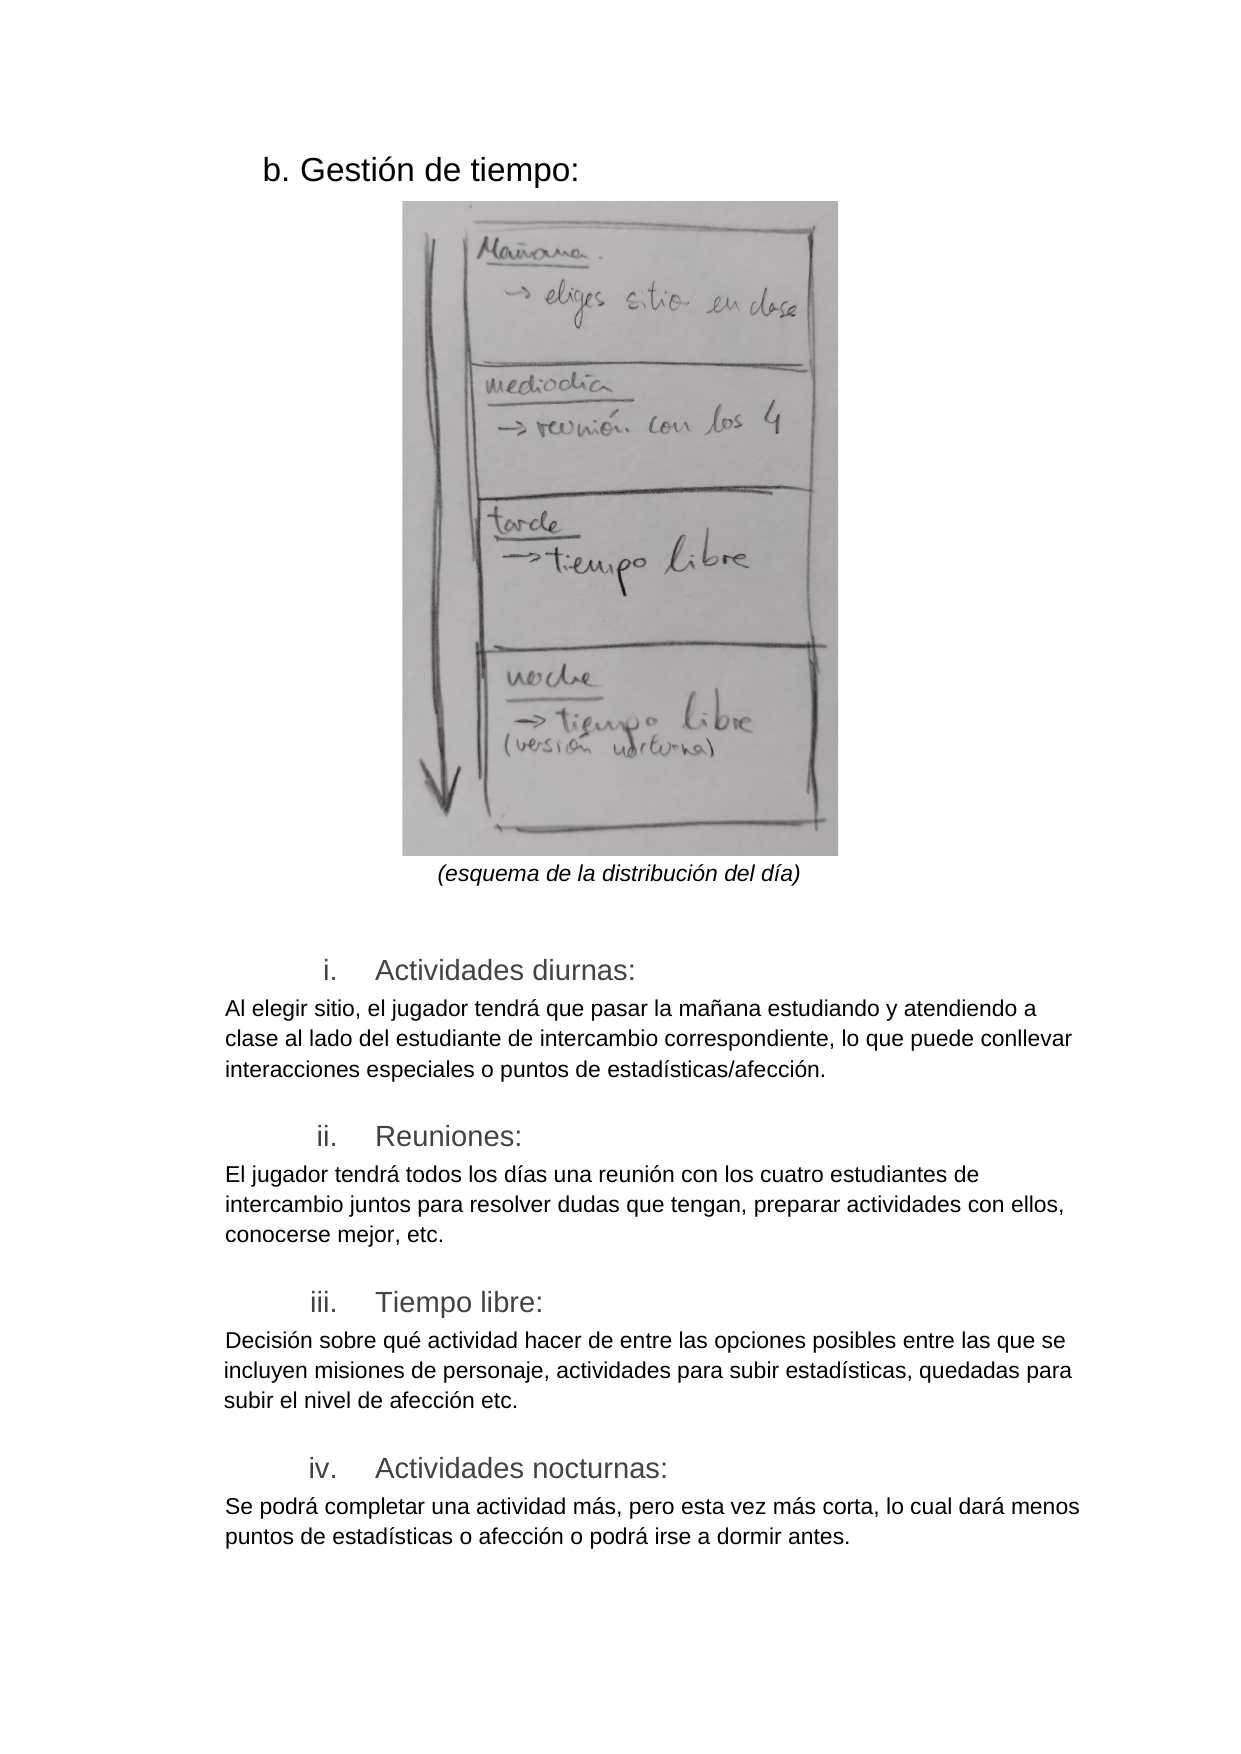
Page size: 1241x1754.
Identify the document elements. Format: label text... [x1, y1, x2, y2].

subtitle Gestión de tiempo: [262, 150, 1090, 188]
picture [402, 201, 839, 856]
subtitle Actividades diurnas: [337, 953, 1090, 987]
text Se podrá completar una actividad más, pero esta vez más corta, lo cual dará menos puntos de estadísticas o afección o podrá irse a dormir antes. [225, 1493, 1090, 1549]
text (esquema de la distribución del día) [150, 859, 1090, 886]
text Decisión sobre qué actividad hacer de entre las opciones posibles entre las que se incluyen misiones de personaje, actividades para subir estadísticas, quedadas para subir el nivel de afección etc. [224, 1327, 1090, 1413]
text Al elegir sitio, el jugador tendrá que pasar la mañana estudiando y atendiendo a clase al lado del estudiante de intercambio correspondiente, lo que puede conllevar interacciones especiales o puntos de estadísticas/afección. [225, 995, 1090, 1082]
subtitle Actividades nocturnas: [337, 1451, 1090, 1484]
text El jugador tendrá todos los días una reunión con los cuatro estudiantes de intercambio juntos para resolver dudas que tengan, preparar actividades con ellos, conocerse mejor, etc. [225, 1161, 1090, 1248]
subtitle Tiempo libre: [337, 1285, 1090, 1318]
subtitle Reuniones: [337, 1119, 1090, 1153]
